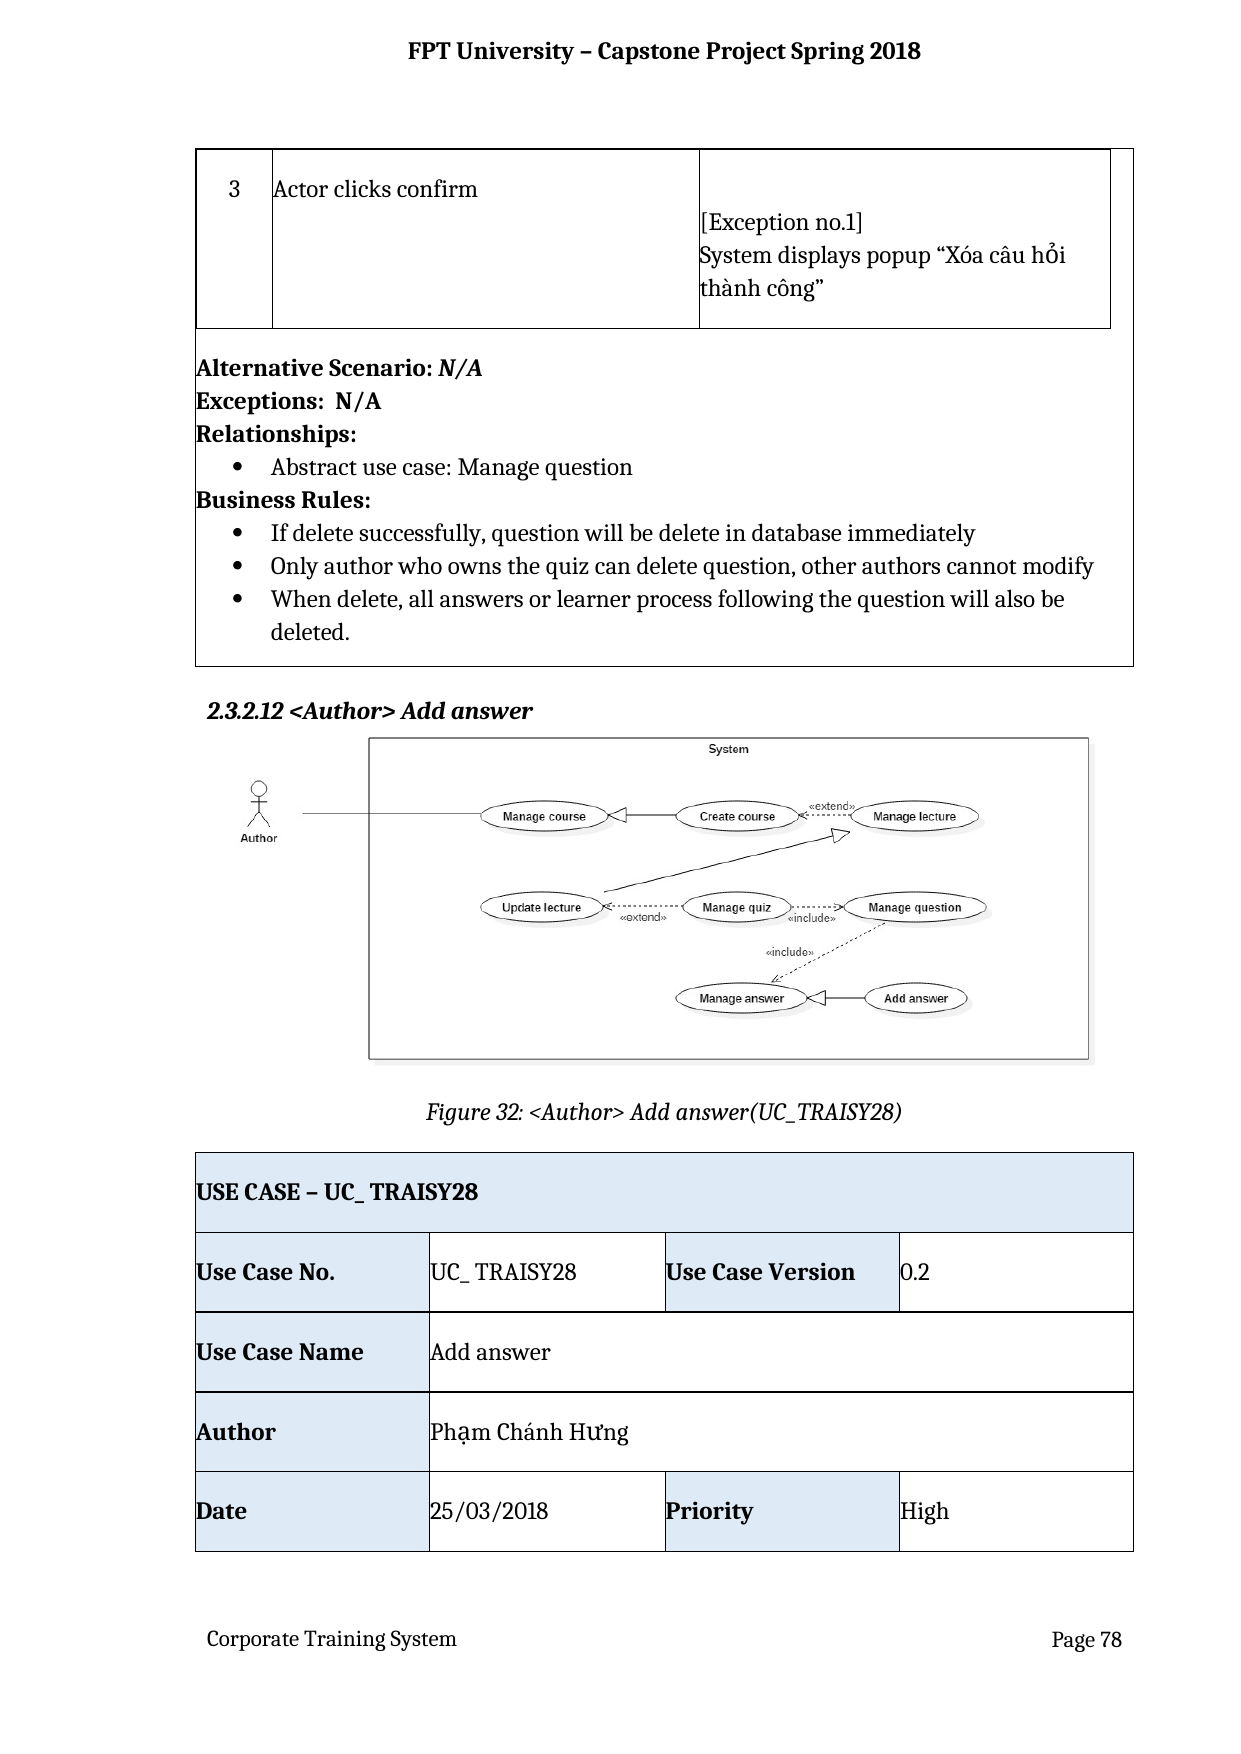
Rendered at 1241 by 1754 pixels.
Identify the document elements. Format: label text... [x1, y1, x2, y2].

table_cell Priority [666, 1472, 899, 1551]
text 2.3.2.12 <Author> Add answer [207, 697, 1122, 726]
table_cell Use Case No. [196, 1233, 429, 1311]
table_cell High [900, 1472, 1133, 1551]
table_cell Date [196, 1472, 429, 1551]
table_cell 0.2 [900, 1233, 1133, 1311]
table_cell Use Case Name [196, 1313, 429, 1391]
table_cell Add answer [430, 1313, 1133, 1391]
table_cell Phạm Chánh Hưng [430, 1393, 1133, 1471]
table_cell Use Case Version [666, 1233, 899, 1311]
table_cell Author [196, 1393, 429, 1471]
table_cell UC_ TRAISY28 [430, 1233, 665, 1311]
picture [206, 730, 1123, 1094]
table_cell 25/03/2018 [430, 1472, 665, 1551]
text Figure 32: <Author> Add answer(UC_TRAISY28) [207, 1098, 1122, 1127]
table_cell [196, 149, 1133, 666]
table_header USE CASE – UC_ TRAISY28 [196, 1153, 1133, 1232]
